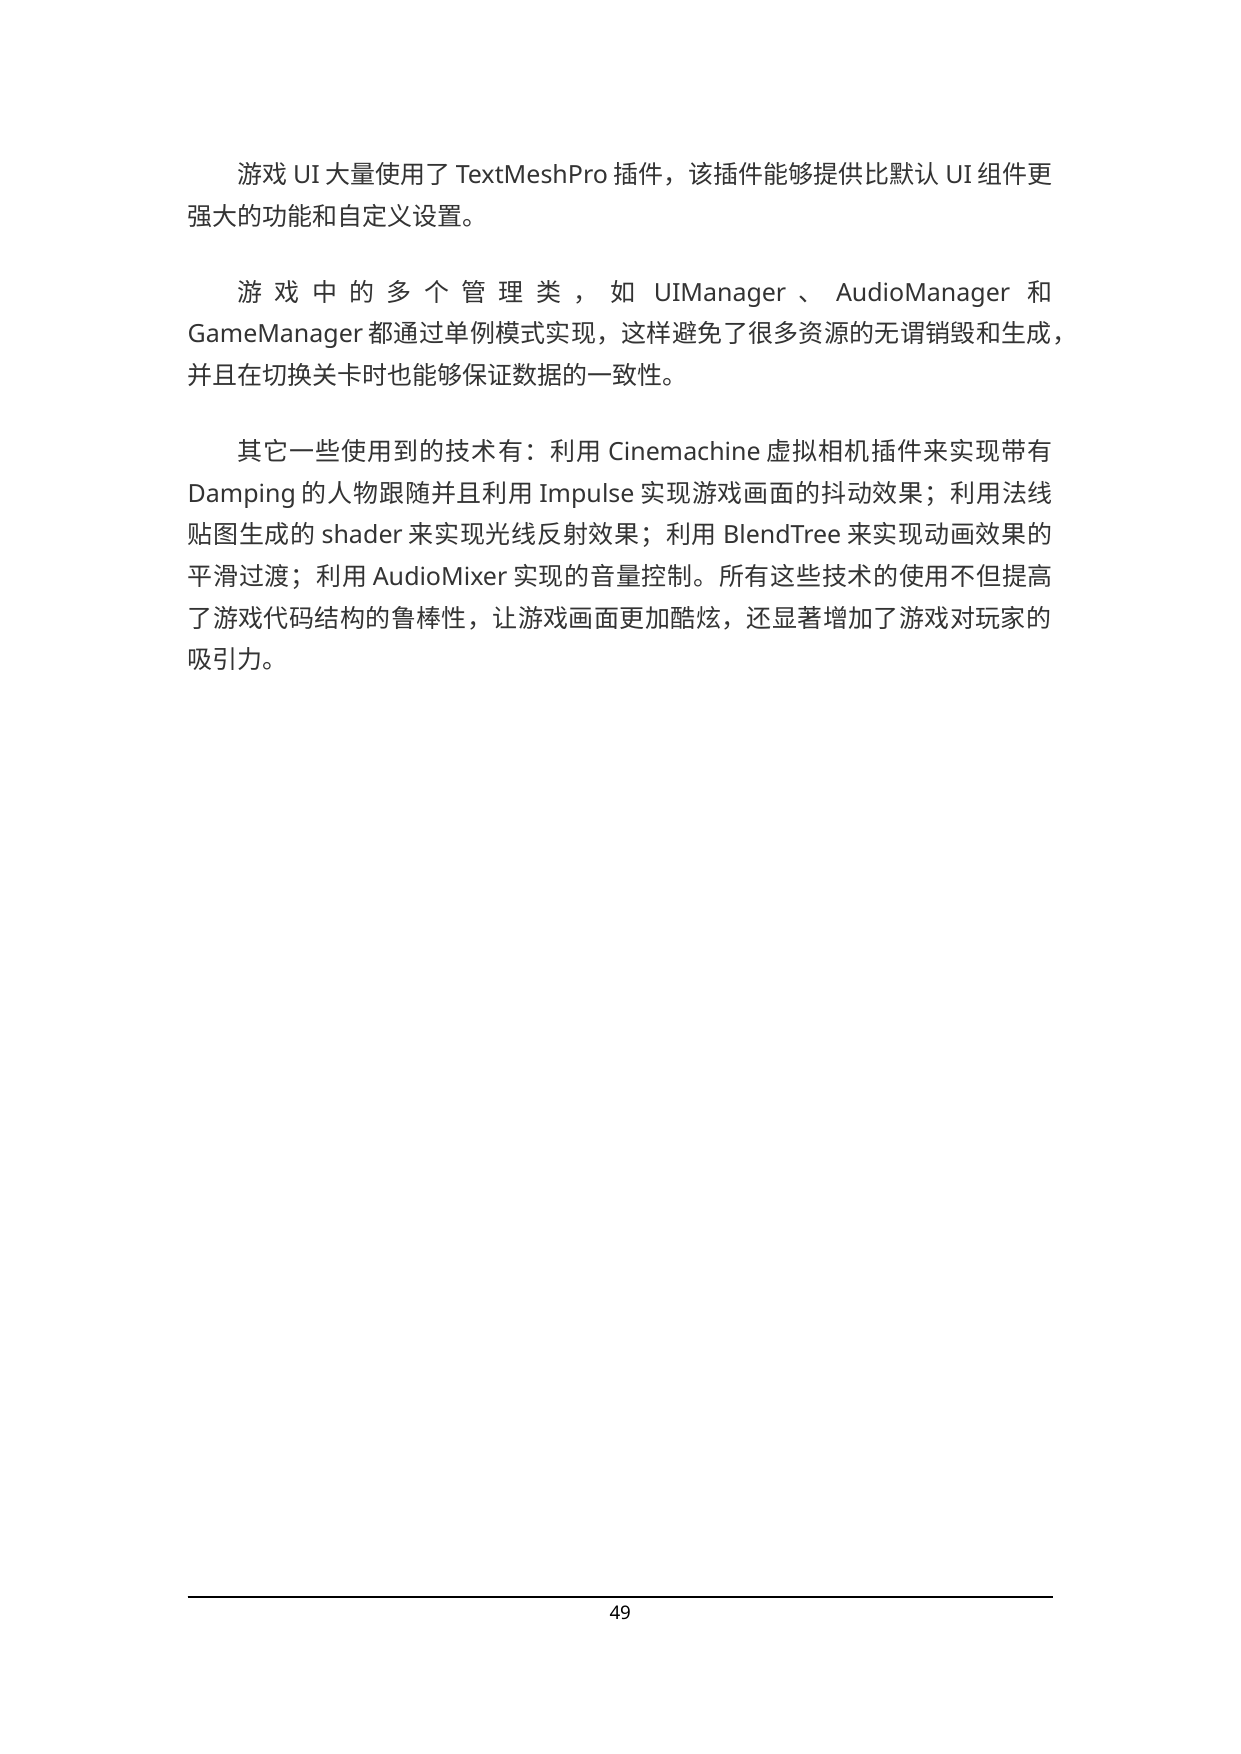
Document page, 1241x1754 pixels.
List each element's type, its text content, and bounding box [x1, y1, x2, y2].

text 其它一些使用到的技术有：利用Cinemachine虚拟相机插件来实现带有Damping的人物跟随并且利用Impulse实现游戏画面的抖动效果；利用法线贴图生成的shader来实现光线反射效果；利用BlendTree来实现动画效果的平滑过渡；利用AudioMixer实现的音量控制。所有这些技术的使用不但提高了游戏代码结构的鲁棒性，让游戏画面更加酷炫，还显著增加了游戏对玩家的吸引力。 [187, 427, 1053, 677]
text 游戏UI大量使用了TextMeshPro插件，该插件能够提供比默认UI组件更强大的功能和自定义设置。 [187, 150, 1053, 233]
text 游戏中的多个管理类，如UIManager、AudioManager和GameManager都通过单例模式实现，这样避免了很多资源的无谓销毁和生成，并且在切换关卡时也能够保证数据的一致性。 [187, 268, 1053, 393]
